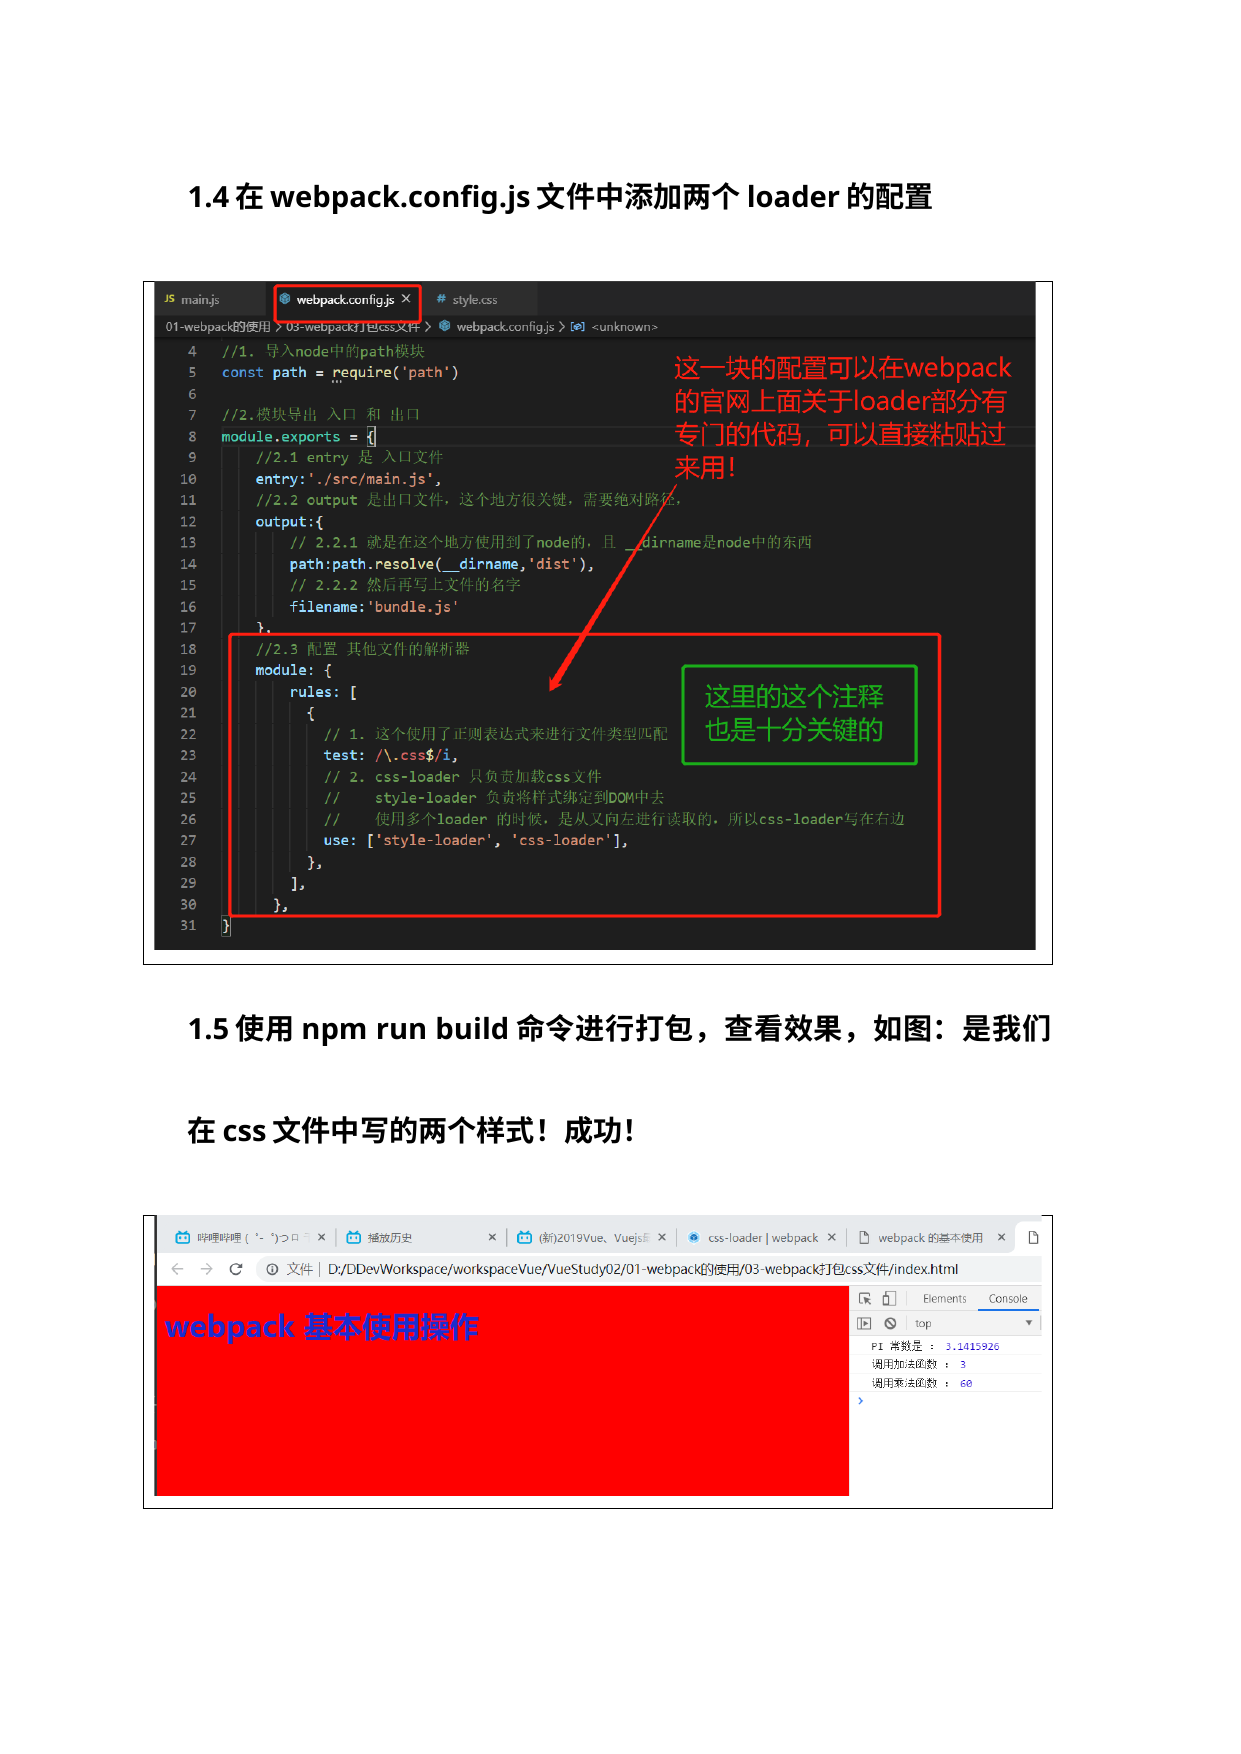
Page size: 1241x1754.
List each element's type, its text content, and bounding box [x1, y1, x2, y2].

subtitle 1.4在webpack.config.js文件中添加两个loader的配置 [187, 162, 1053, 227]
table_header [144, 282, 1052, 964]
picture [154, 1215, 1042, 1496]
picture [154, 281, 1036, 950]
table_header [144, 1216, 1052, 1508]
subtitle 1.5使用npm run build命令进行打包，查看效果，如图：是我们在css文件中写的两个样式！成功！ [187, 994, 1053, 1161]
